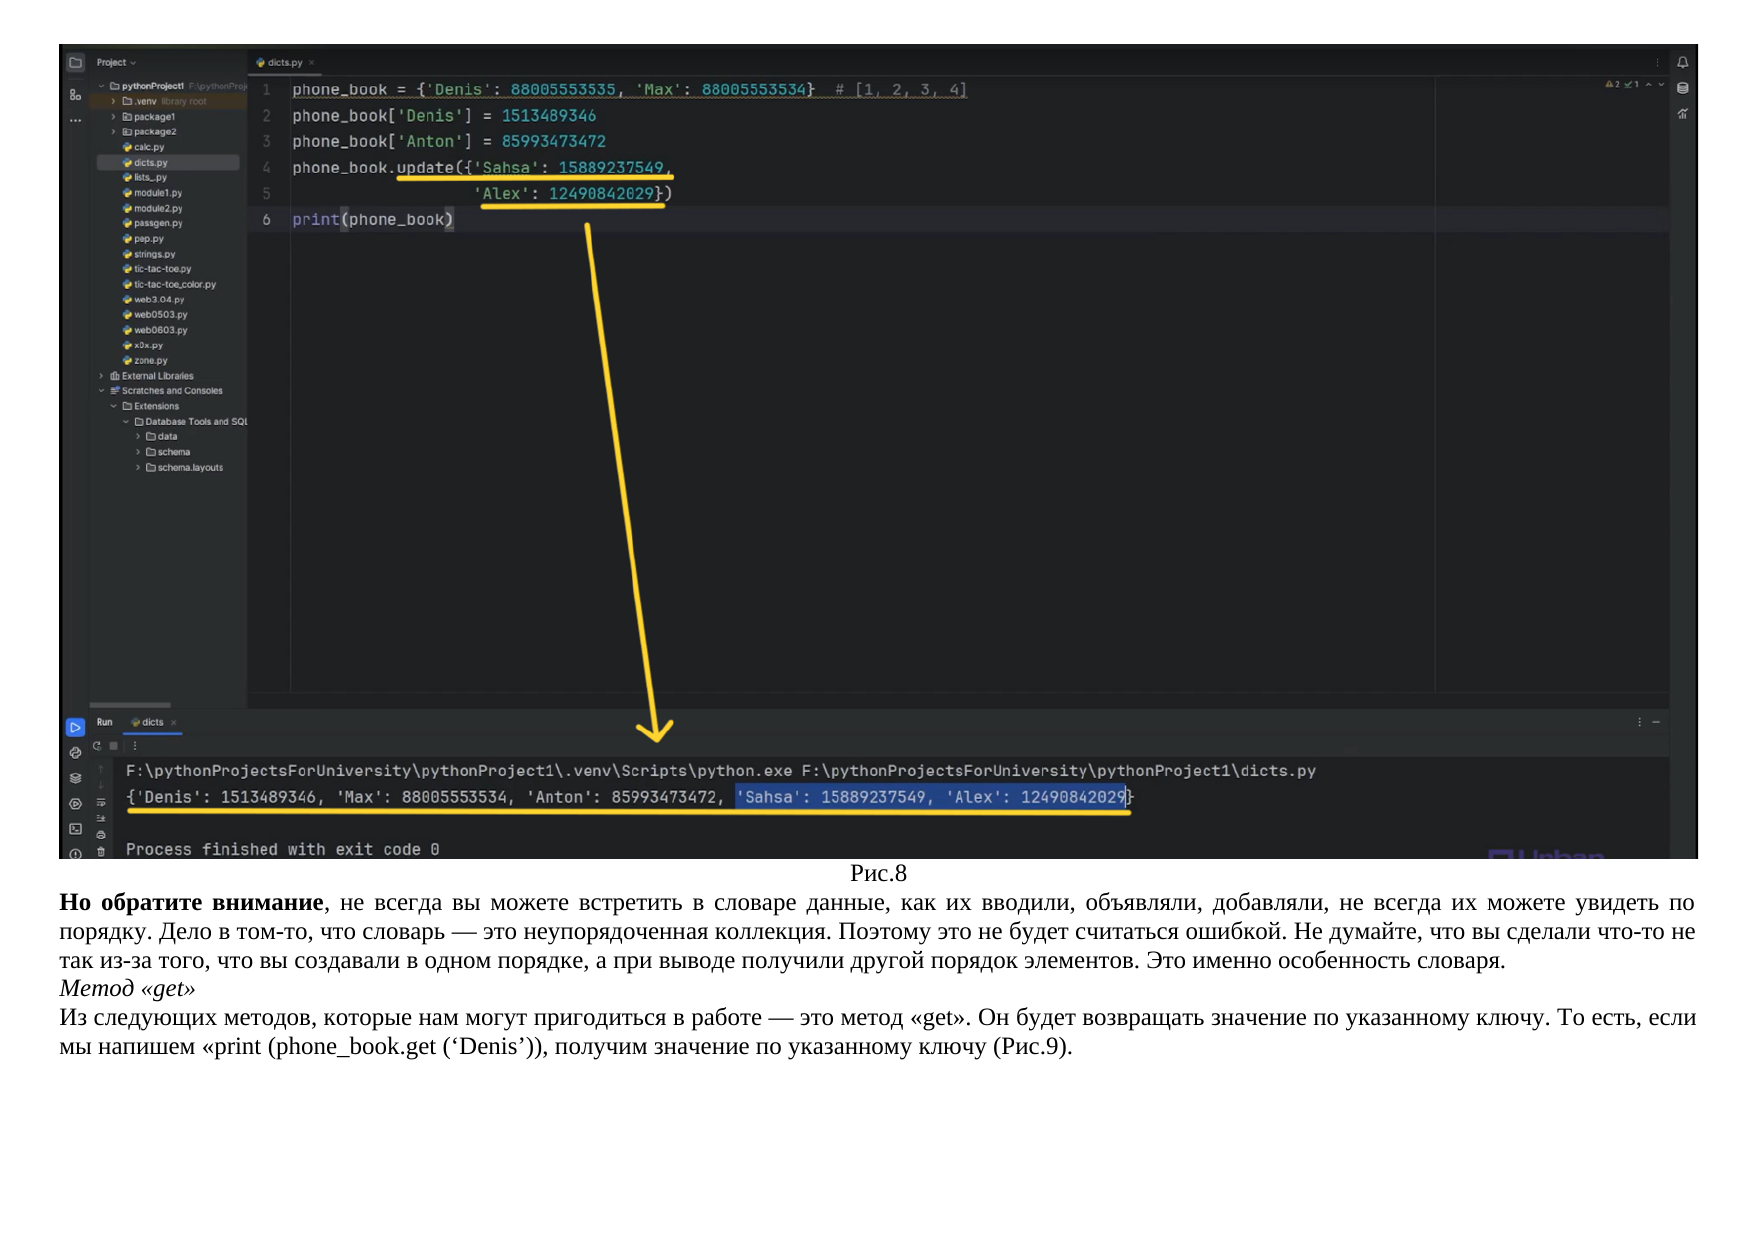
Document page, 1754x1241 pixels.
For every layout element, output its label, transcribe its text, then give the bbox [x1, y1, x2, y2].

picture [59, 44, 1699, 859]
subtitle Метод «get» [59, 973, 1698, 1002]
text Рис.8 [59, 859, 1698, 887]
text Но обратите внимание, не всегда вы можете встретить в словаре данные, как их вводили, объявляли, добавляли, не всегда их можете увидеть по порядку. Дело в том-то, что словарь — это неупорядоченная коллекция. Поэтому это не будет считаться ошибкой. Не думайте, что вы сделали что-то не так из-за того, что вы создавали в одном порядке, а при выводе получили другой порядок элементов. Это именно особенность словаря. [59, 887, 1698, 973]
text Из следующих методов, которые нам могут пригодиться в работе — это метод «get». Он будет возвращать значение по указанному ключу. То есть, если мы напишем «print (phone_book.get (‘Denis’)), получим значение по указанному ключу (Рис.9). [59, 1002, 1698, 1060]
